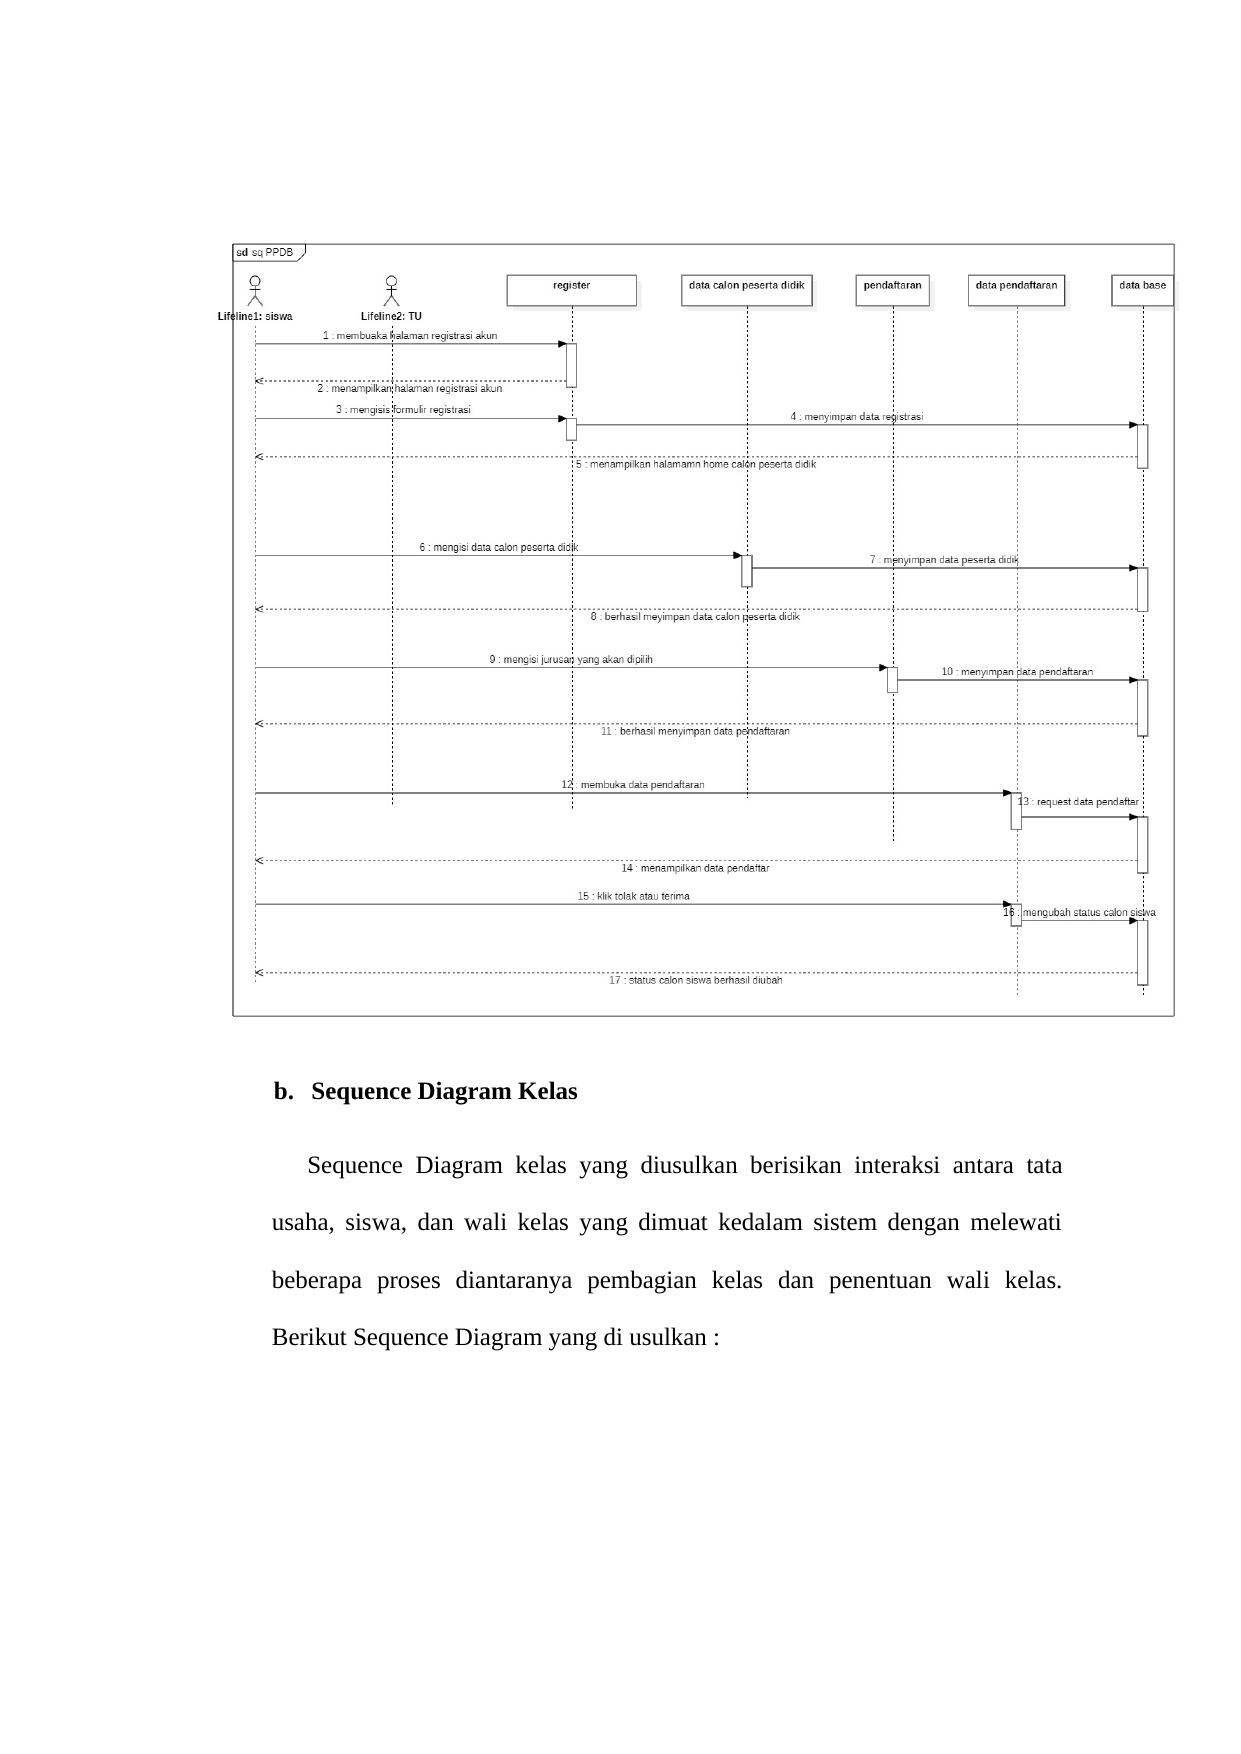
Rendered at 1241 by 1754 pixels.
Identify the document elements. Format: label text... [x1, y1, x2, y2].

list Sequence Diagram Kelas [274, 1076, 1063, 1104]
text Sequence Diagram kelas yang diusulkan berisikan interaksi antara tata usaha, siswa, dan wali kelas yang dimuat kedalam sistem dengan melewati beberapa proses diantaranya pembagian kelas dan penentuan wali kelas. Berikut Sequence Diagram yang di usulkan : [272, 1150, 1063, 1351]
picture [206, 236, 1205, 1047]
